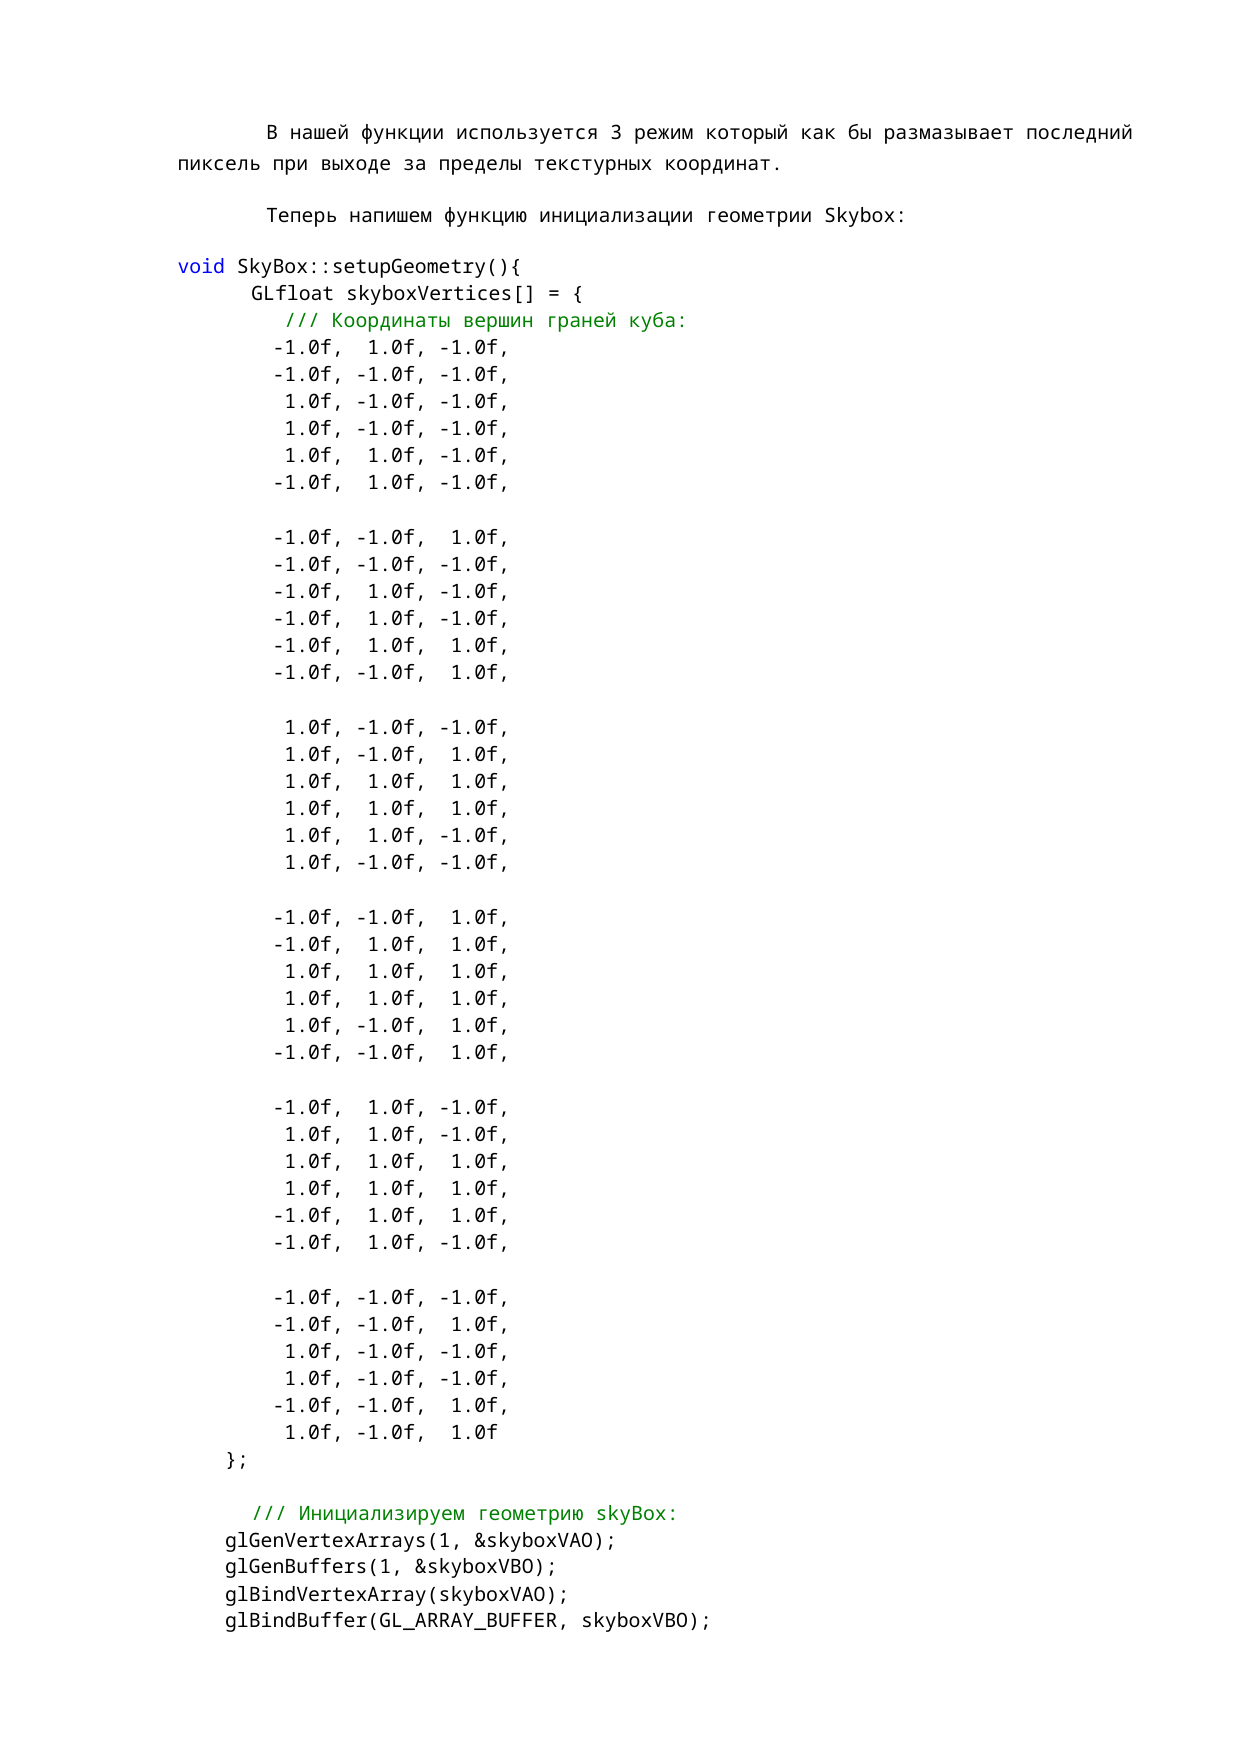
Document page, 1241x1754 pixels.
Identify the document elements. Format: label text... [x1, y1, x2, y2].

text -1.0f, 1.0f, -1.0f, [177, 333, 1152, 361]
text -1.0f, 1.0f, -1.0f, [177, 577, 1152, 604]
text -1.0f, -1.0f, 1.0f, [177, 523, 1152, 550]
text -1.0f, 1.0f, 1.0f, [177, 930, 1152, 957]
text -1.0f, 1.0f, -1.0f, [177, 468, 1152, 495]
text 1.0f, 1.0f, 1.0f, [177, 767, 1152, 794]
text void SkyBox::setupGeometry(){ [177, 253, 1152, 279]
text /// Инициализируем геометрию skyBox: [177, 1499, 1152, 1526]
text glBindVertexArray(skyboxVAO); [177, 1580, 1152, 1607]
text -1.0f, -1.0f, -1.0f, [177, 1283, 1152, 1310]
text 1.0f, 1.0f, 1.0f, [177, 794, 1152, 821]
text GLfloat skyboxVertices[] = { [177, 279, 1152, 307]
text 1.0f, -1.0f, 1.0f [177, 1418, 1152, 1445]
text 1.0f, -1.0f, -1.0f, [177, 1364, 1152, 1391]
text -1.0f, -1.0f, 1.0f, [177, 1310, 1152, 1337]
text -1.0f, -1.0f, -1.0f, [177, 361, 1152, 387]
text -1.0f, -1.0f, 1.0f, [177, 1391, 1152, 1418]
text 1.0f, -1.0f, -1.0f, [177, 387, 1152, 414]
text 1.0f, 1.0f, 1.0f, [177, 1147, 1152, 1174]
text 1.0f, -1.0f, 1.0f, [177, 1011, 1152, 1038]
text 1.0f, -1.0f, -1.0f, [177, 414, 1152, 441]
text -1.0f, 1.0f, -1.0f, [177, 1093, 1152, 1120]
text 1.0f, -1.0f, -1.0f, [177, 713, 1152, 740]
text -1.0f, 1.0f, 1.0f, [177, 631, 1152, 658]
text 1.0f, 1.0f, 1.0f, [177, 1174, 1152, 1201]
text Теперь напишем функцию инициализации геометрии Skybox: [177, 201, 1152, 228]
text 1.0f, 1.0f, 1.0f, [177, 957, 1152, 984]
text -1.0f, 1.0f, -1.0f, [177, 604, 1152, 631]
text -1.0f, 1.0f, -1.0f, [177, 1228, 1152, 1255]
text 1.0f, 1.0f, -1.0f, [177, 1120, 1152, 1147]
text }; [177, 1445, 1152, 1472]
text -1.0f, -1.0f, 1.0f, [177, 903, 1152, 930]
text 1.0f, 1.0f, -1.0f, [177, 821, 1152, 848]
text 1.0f, 1.0f, -1.0f, [177, 441, 1152, 468]
text -1.0f, -1.0f, 1.0f, [177, 1038, 1152, 1065]
text /// Координаты вершин граней куба: [177, 307, 1152, 333]
text glGenBuffers(1, &skyboxVBO); [177, 1553, 1152, 1580]
text 1.0f, -1.0f, -1.0f, [177, 1337, 1152, 1364]
text 1.0f, 1.0f, 1.0f, [177, 984, 1152, 1011]
text В нашей функции используется 3 режим который как бы размазывает последний пиксель при выходе за пределы текстурных координат. [177, 118, 1152, 176]
text 1.0f, -1.0f, 1.0f, [177, 740, 1152, 767]
text glBindBuffer(GL_ARRAY_BUFFER, skyboxVBO); [177, 1607, 1152, 1634]
text 1.0f, -1.0f, -1.0f, [177, 848, 1152, 875]
text glGenVertexArrays(1, &skyboxVAO); [177, 1526, 1152, 1553]
text -1.0f, -1.0f, 1.0f, [177, 658, 1152, 685]
text -1.0f, 1.0f, 1.0f, [177, 1201, 1152, 1228]
text -1.0f, -1.0f, -1.0f, [177, 550, 1152, 577]
